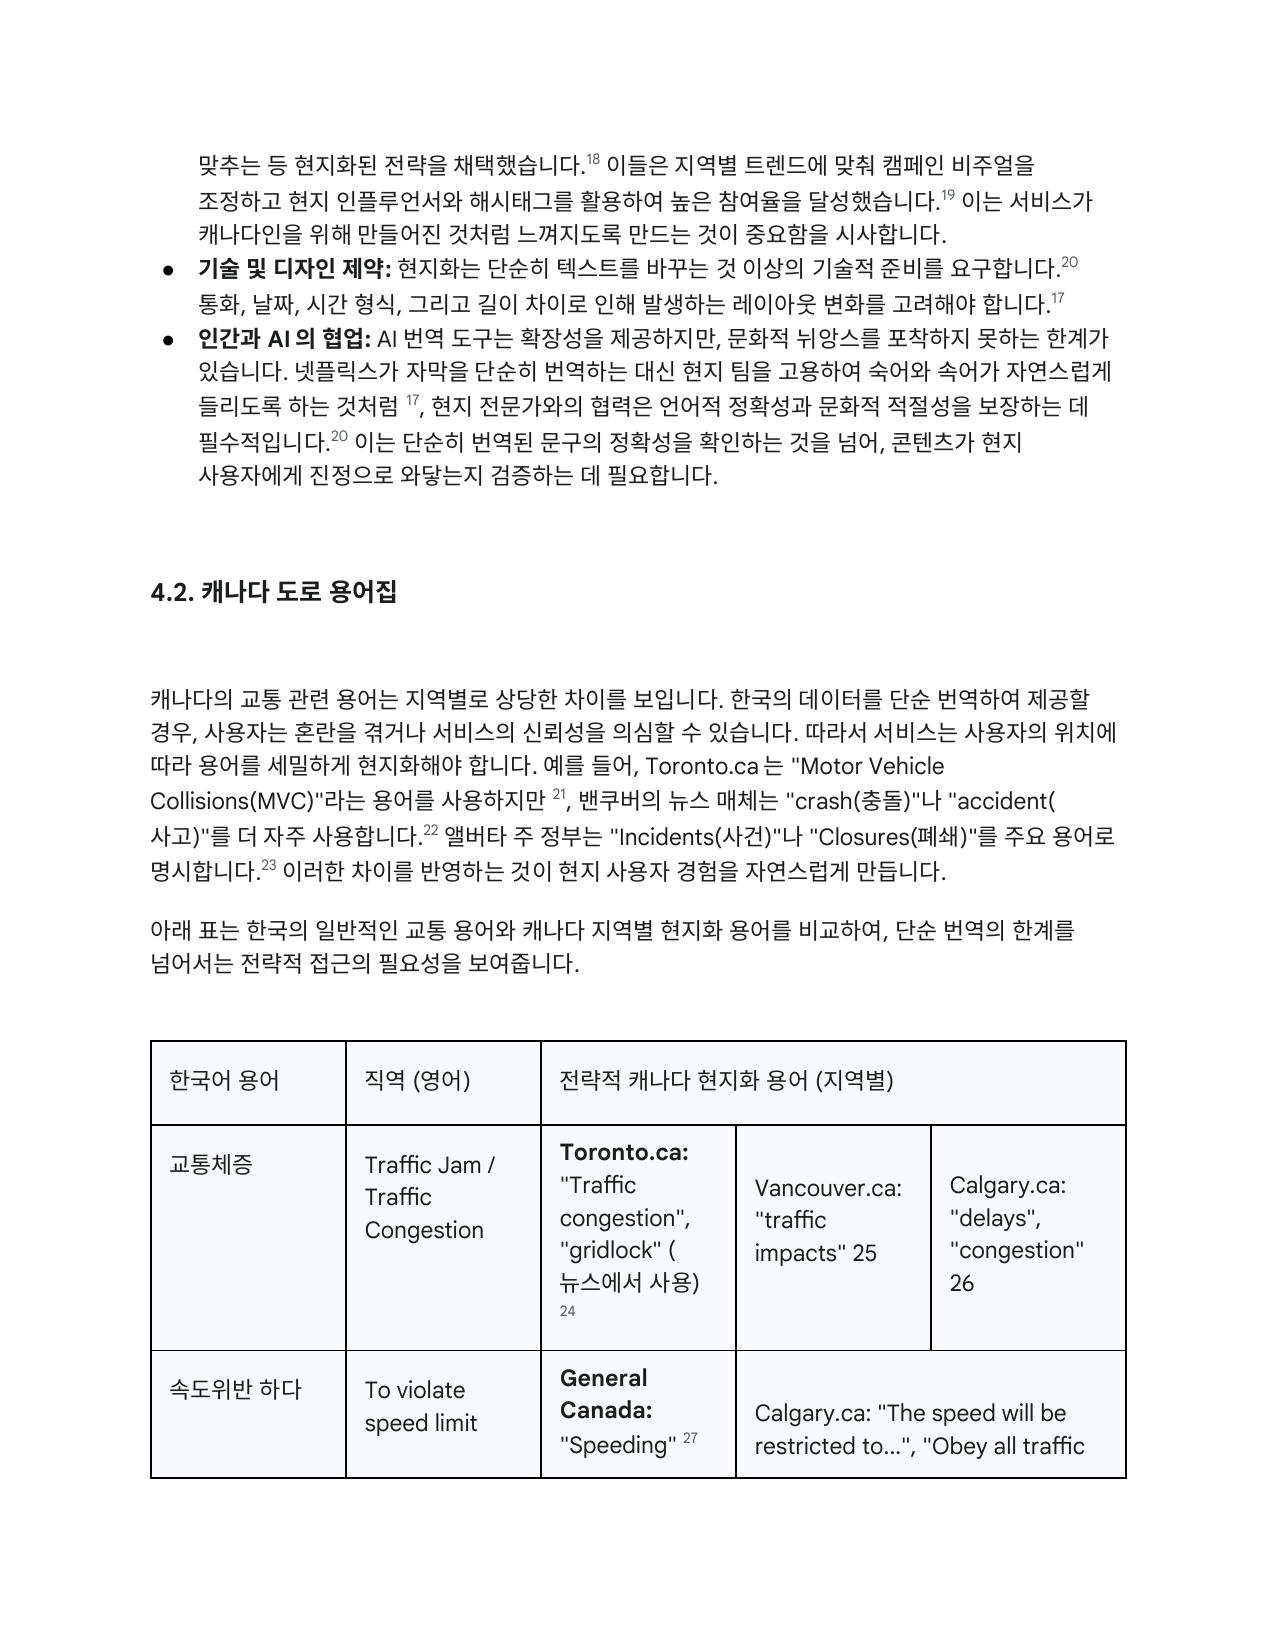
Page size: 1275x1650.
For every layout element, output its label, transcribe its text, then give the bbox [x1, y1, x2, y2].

text 캐나다의 교통 관련 용어는 지역별로 상당한 차이를 보입니다. 한국의 데이터를 단순 번역하여 제공할 경우, 사용자는 혼란을 겪거나 서비스의 신뢰성을 의심할 수 있습니다. 따라서 서비스는 사용자의 위치에 따라 용어를 세밀하게 현지화해야 합니다. 예를 들어, Toronto.ca는 "Motor Vehicle Collisions(MVC)"라는 용어를 사용하지만 21, 밴쿠버의 뉴스 매체는 "crash(충돌)"나 "accident(사고)"를 더 자주 사용합니다.22 앨버타 주 정부는 "Incidents(사건)"나 "Closures(폐쇄)"를 주요 용어로 명시합니다.23 이러한 차이를 반영하는 것이 현지 사용자 경험을 자연스럽게 만듭니다. [150, 686, 1125, 888]
subtitle 4.2. 캐나다 도로 용어집 [150, 577, 1125, 609]
table_cell 교통체증 [152, 1126, 345, 1350]
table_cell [347, 1351, 540, 1477]
table_cell 속도위반 하다 [152, 1351, 345, 1477]
table_header 한국어 용어 [152, 1042, 345, 1124]
table_header 직역 (영어) [347, 1042, 540, 1124]
table_cell Traffic Jam / Traffic Congestion [347, 1126, 540, 1350]
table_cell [737, 1351, 1125, 1477]
table_cell Calgary.ca: "delays", "congestion" 26 [932, 1126, 1125, 1350]
table_cell Vancouver.ca: "traffic impacts" 25 [737, 1126, 930, 1350]
list 기술 및 디자인 제약: 현지화는 단순히 텍스트를 바꾸는 것 이상의 기술적 준비를 요구합니다.20 통화, 날짜, 시간 형식, 그리고 길이 차이로 인해 발생하는 레이아웃 변화를 고려해야 합니다.17 [161, 254, 1125, 321]
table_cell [542, 1351, 735, 1477]
text 아래 표는 한국의 일반적인 교통 용어와 캐나다 지역별 현지화 용어를 비교하여, 단순 번역의 한계를 넘어서는 전략적 접근의 필요성을 보여줍니다. [150, 917, 1125, 979]
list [161, 150, 1125, 250]
table_cell Toronto.ca: "Traffic congestion", "gridlock" (뉴스에서 사용) 24 [542, 1126, 735, 1350]
list 인간과 AI의 협업: AI 번역 도구는 확장성을 제공하지만, 문화적 뉘앙스를 포착하지 못하는 한계가 있습니다. 넷플릭스가 자막을 단순히 번역하는 대신 현지 팀을 고용하여 숙어와 속어가 자연스럽게 들리도록 하는 것처럼 17, 현지 전문가와의 협력은 언어적 정확성과 문화적 적절성을 보장하는 데 필수적입니다.20 이는 단순히 번역된 문구의 정확성을 확인하는 것을 넘어, 콘텐츠가 현지 사용자에게 진정으로 와닿는지 검증하는 데 필요합니다. [161, 325, 1125, 491]
table_header 전략적 캐나다 현지화 용어 (지역별) [542, 1042, 1125, 1124]
